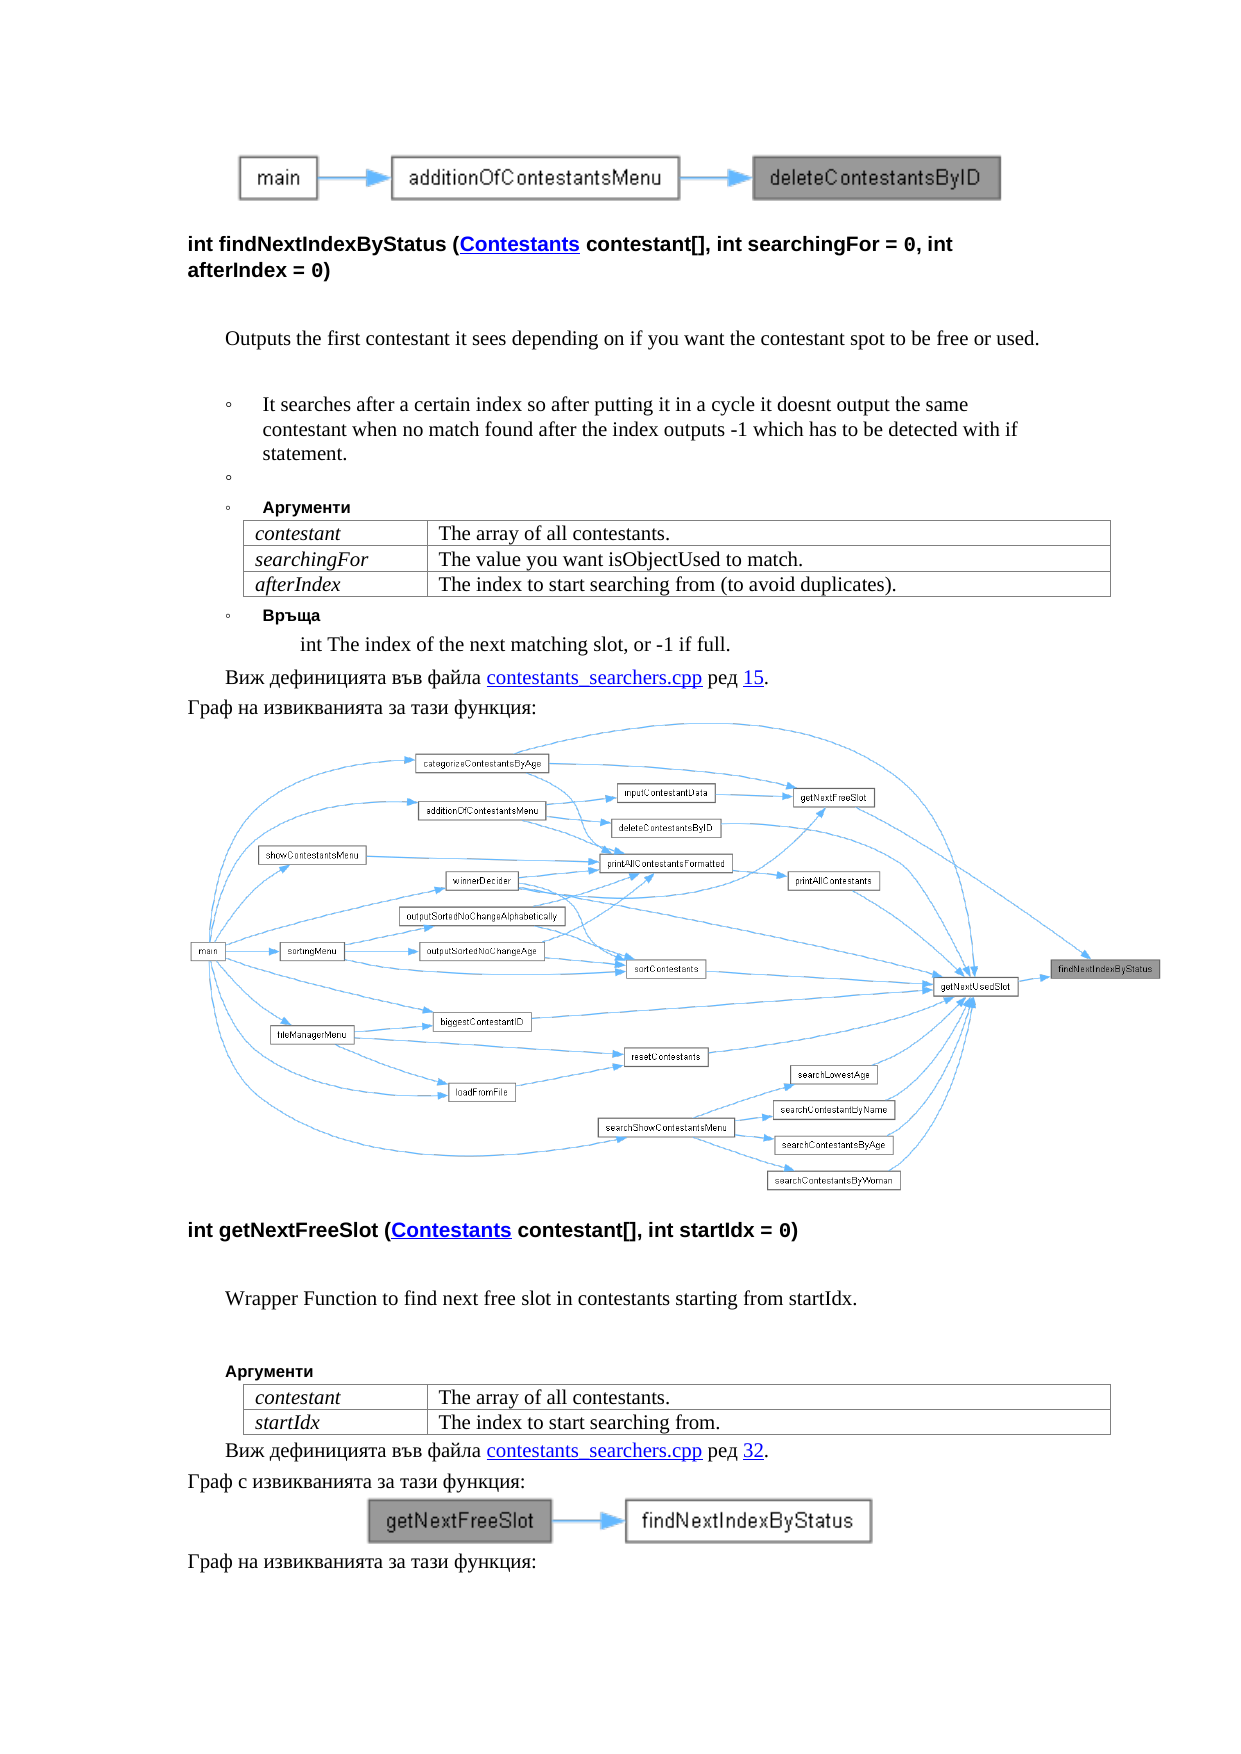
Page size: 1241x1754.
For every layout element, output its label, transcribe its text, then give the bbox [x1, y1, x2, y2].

subtitle Аргументи [225, 498, 1053, 517]
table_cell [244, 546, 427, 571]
picture [187, 719, 1163, 1193]
list Outputs the first contestant it sees depending on if you want the contestant spot to be free or used. [225, 326, 1053, 350]
list Виж дефиницията във файла contestants_searchers.cpp ред 15. [225, 665, 1053, 689]
subtitle int getNextFreeSlot (Contestants contestant[], int startIdx = 0) [187, 1217, 1053, 1243]
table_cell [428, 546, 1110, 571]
list Wrapper Function to find next free slot in contestants starting from startIdx. [225, 1286, 1053, 1310]
subtitle Връща [225, 606, 1053, 625]
subtitle Аргументи [225, 1362, 1053, 1381]
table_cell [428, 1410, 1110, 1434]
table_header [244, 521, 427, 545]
text Граф на извикванията за тази функция: [187, 695, 1053, 719]
text Граф с извикванията за тази функция: [187, 1468, 1053, 1493]
list Виж дефиницията във файла contestants_searchers.cpp ред 32. [225, 1438, 1053, 1462]
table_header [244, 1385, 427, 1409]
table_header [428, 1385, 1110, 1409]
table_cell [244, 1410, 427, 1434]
text Граф на извикванията за тази функция: [187, 1549, 1053, 1573]
picture [232, 150, 1008, 207]
text int The index of the next matching slot, or -1 if full. [300, 631, 1053, 656]
subtitle int findNextIndexByStatus (Contestants contestant[], int searchingFor = 0, int afterIndex = 0) [187, 232, 1053, 283]
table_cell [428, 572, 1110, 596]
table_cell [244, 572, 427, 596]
list It searches after a certain index so after putting it in a cycle it doesnt output the same contestant when no match found after the index outputs -1 which has to be detected with if statement. [225, 392, 1053, 464]
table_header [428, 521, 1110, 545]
picture [361, 1492, 879, 1550]
